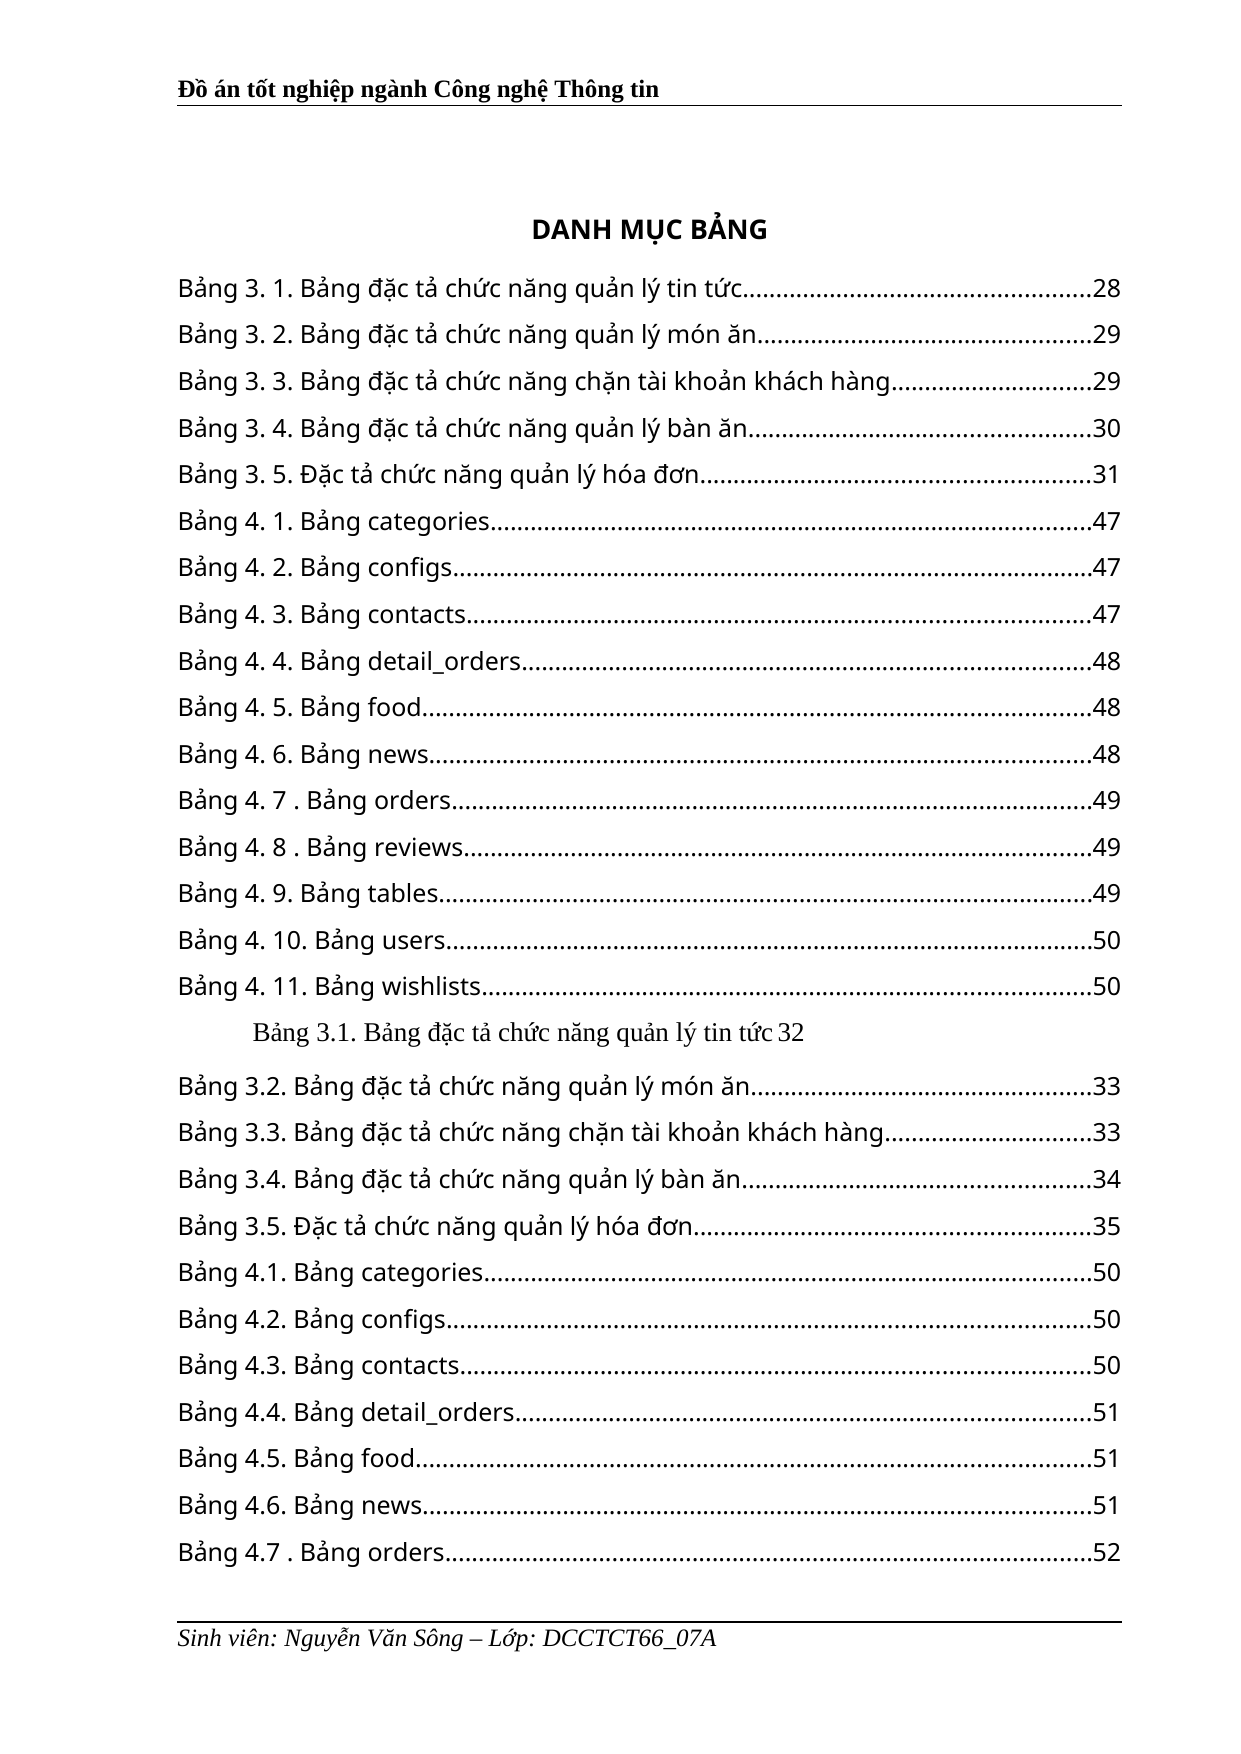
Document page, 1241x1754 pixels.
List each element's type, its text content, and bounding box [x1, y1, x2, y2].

text Bảng 4. 9. Bảng tables 49 [177, 876, 1122, 910]
text Bảng 4.5. Bảng food 51 [177, 1441, 1122, 1475]
text Bảng 4. 11. Bảng wishlists 50 [177, 969, 1122, 1003]
text Bảng 4.3. Bảng contacts 50 [177, 1348, 1122, 1382]
text Bảng 4. 7 . Bảng orders 49 [177, 783, 1122, 817]
text Bảng 3. 5. Đặc tả chức năng quản lý hóa đơn 31 [177, 457, 1122, 491]
text Bảng 3. 4. Bảng đặc tả chức năng quản lý bàn ăn 30 [177, 410, 1122, 444]
text Bảng 4. 5. Bảng food 48 [177, 690, 1122, 724]
text DANH MỤC BẢNG [177, 210, 1122, 247]
text Bảng 4. 1. Bảng categories 47 [177, 503, 1122, 537]
text Bảng 3. 3. Bảng đặc tả chức năng chặn tài khoản khách hàng 29 [177, 364, 1122, 398]
text Bảng 4. 3. Bảng contacts 47 [177, 597, 1122, 631]
text Bảng 4. 6. Bảng news 48 [177, 736, 1122, 770]
text Bảng 4. 10. Bảng users 50 [177, 922, 1122, 957]
text Bảng 3.5. Đặc tả chức năng quản lý hóa đơn 35 [177, 1208, 1122, 1242]
text Bảng 4.6. Bảng news 51 [177, 1488, 1122, 1522]
text Bảng 3.4. Bảng đặc tả chức năng quản lý bàn ăn 34 [177, 1162, 1122, 1196]
text Bảng 4.2. Bảng configs 50 [177, 1301, 1122, 1335]
text Bảng 3. 1. Bảng đặc tả chức năng quản lý tin tức 28 [177, 271, 1122, 305]
text Bảng 4. 4. Bảng detail_orders 48 [177, 643, 1122, 677]
text Bảng 3. 2. Bảng đặc tả chức năng quản lý món ăn 29 [177, 317, 1122, 351]
text Bảng 4.1. Bảng categories 50 [177, 1255, 1122, 1289]
text Bảng 3.2. Bảng đặc tả chức năng quản lý món ăn 33 [177, 1068, 1122, 1103]
text Bảng 4.7 . Bảng orders 52 [177, 1534, 1122, 1568]
text Bảng 4. 8 . Bảng reviews 49 [177, 829, 1122, 863]
text Bảng 4. 2. Bảng configs 47 [177, 550, 1122, 584]
text Bảng 3.3. Bảng đặc tả chức năng chặn tài khoản khách hàng 33 [177, 1115, 1122, 1149]
text Bảng 4.4. Bảng detail_orders 51 [177, 1394, 1122, 1428]
